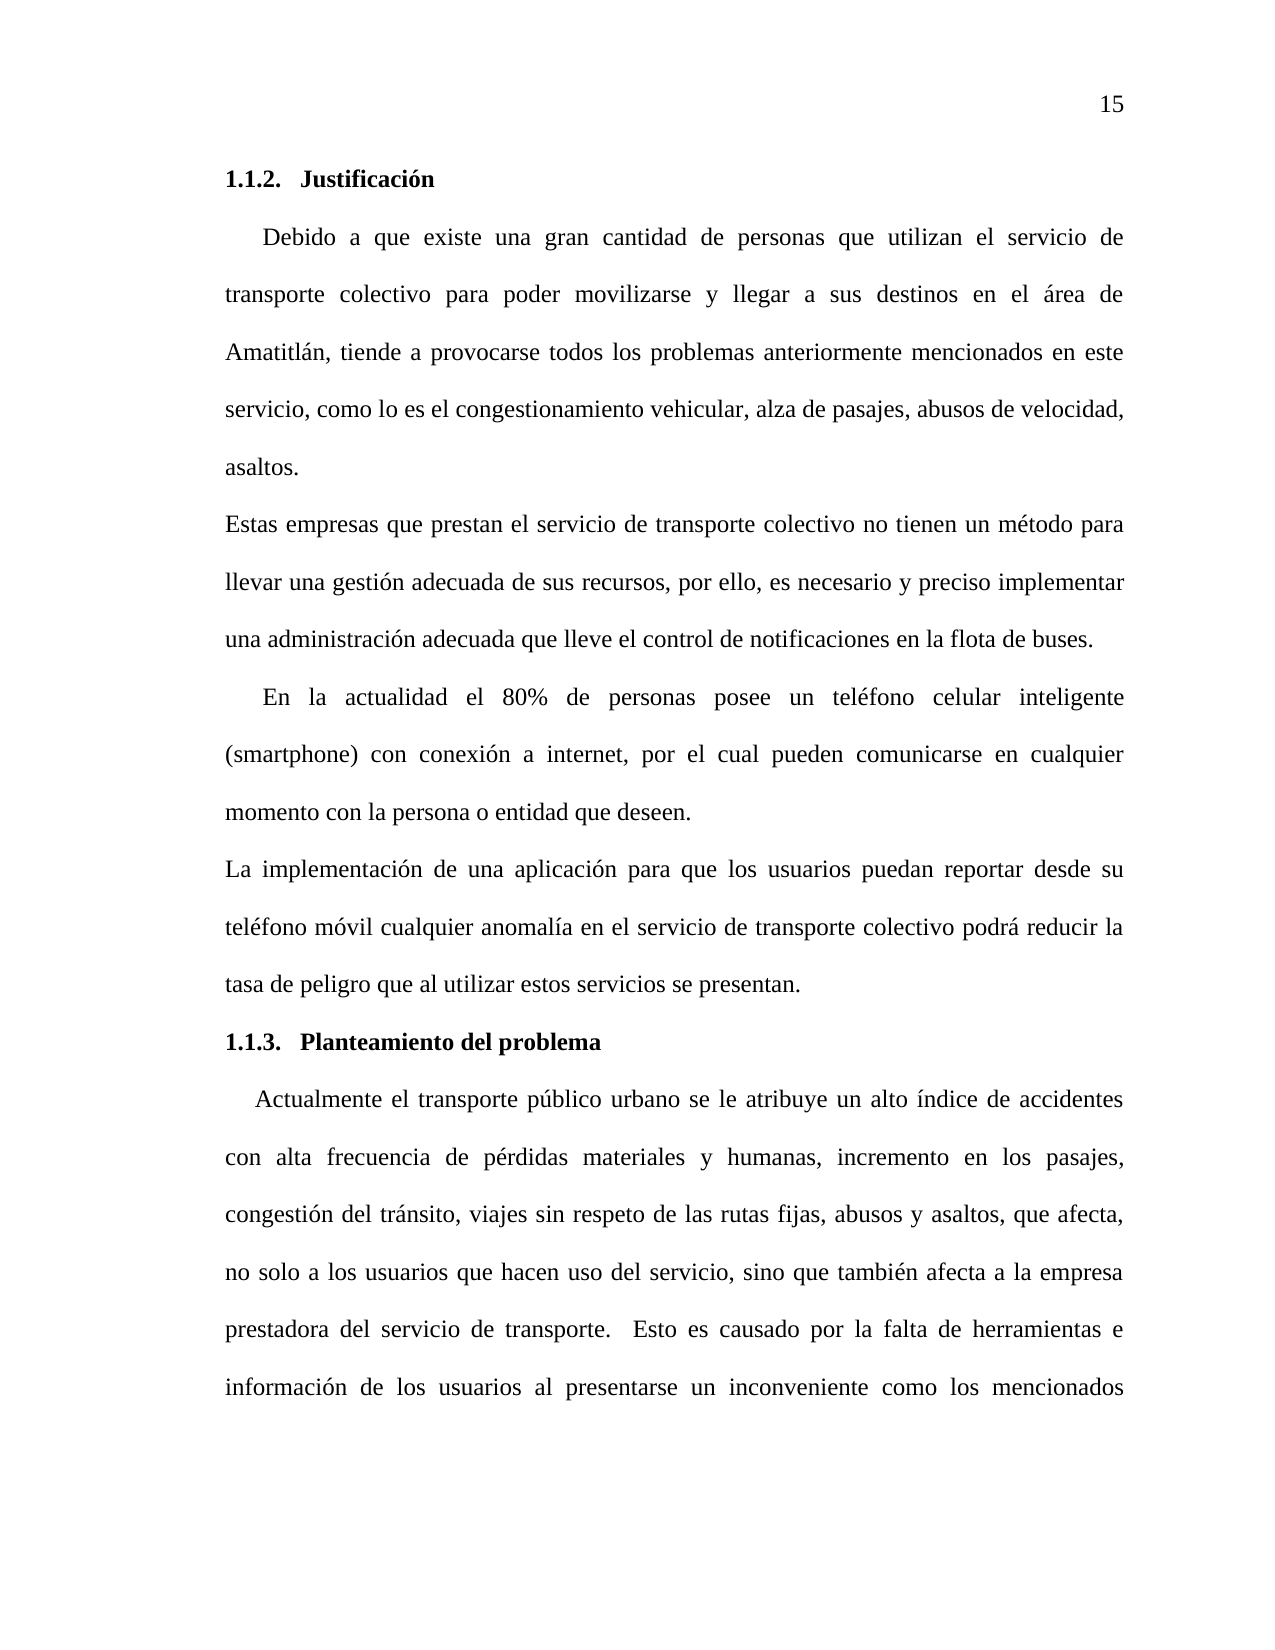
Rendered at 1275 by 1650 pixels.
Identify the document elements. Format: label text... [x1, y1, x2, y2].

text En la actualidad el 80% de personas posee un teléfono celular inteligente (smartphone) con conexión a internet, por el cual pueden comunicarse en cualquier momento con la persona o entidad que deseen. [225, 682, 1125, 826]
subtitle Planteamiento del problema [225, 1027, 1125, 1056]
text Estas empresas que prestan el servicio de transporte colectivo no tienen un método para llevar una gestión adecuada de sus recursos, por ello, es necesario y preciso implementar una administración adecuada que lleve el control de notificaciones en la flota de buses. [225, 509, 1125, 653]
text Debido a que existe una gran cantidad de personas que utilizan el servicio de transporte colectivo para poder movilizarse y llegar a sus destinos en el área de Amatitlán, tiende a provocarse todos los problemas anteriormente mencionados en este servicio, como lo es el congestionamiento vehicular, alza de pasajes, abusos de velocidad, asaltos. [225, 222, 1125, 481]
text La implementación de una aplicación para que los usuarios puedan reportar desde su teléfono móvil cualquier anomalía en el servicio de transporte colectivo podrá reducir la tasa de peligro que al utilizar estos servicios se presentan. [225, 854, 1125, 998]
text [225, 1084, 1125, 1401]
subtitle Justificación [225, 164, 1125, 193]
